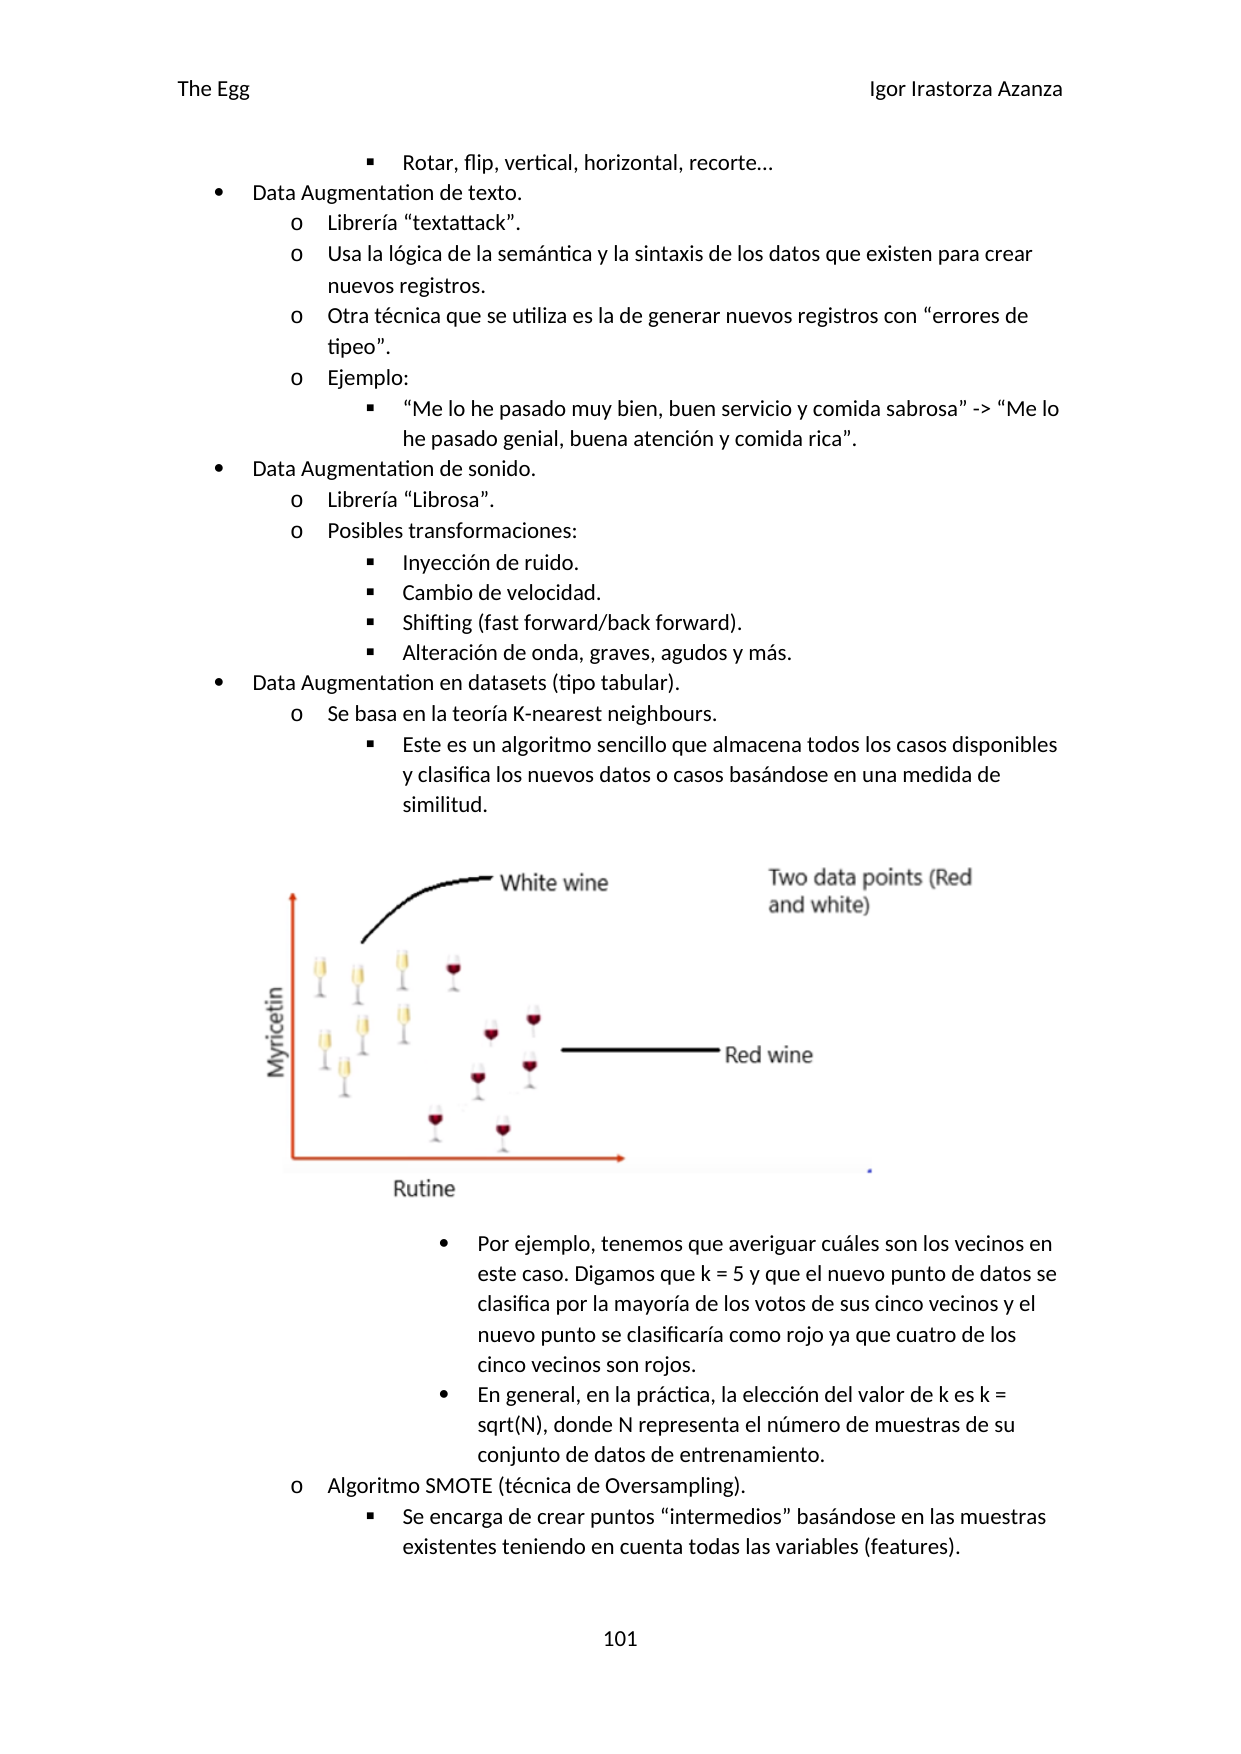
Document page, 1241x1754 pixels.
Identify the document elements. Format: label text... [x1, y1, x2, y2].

list Usa la lógica de la semántica y la sintaxis de los datos que existen para crear nuevos registros. [290, 239, 1063, 299]
list Posibles transformaciones: [290, 516, 1063, 545]
list Alteración de onda, graves, agudos y más. [365, 638, 1063, 666]
list Data Augmentation de sonido. [215, 454, 1063, 482]
list Se encarga de crear puntos “intermedios” basándose en las muestras existentes teniendo en cuenta todas las variables (features). [365, 1502, 1063, 1561]
list Se basa en la teoría K-nearest neighbours. [290, 699, 1063, 728]
list Shifting (fast forward/back forward). [365, 608, 1063, 636]
list Rotar, flip, vertical, horizontal, recorte… [365, 148, 1063, 176]
list Data Augmentation de texto. [215, 178, 1063, 206]
list Este es un algoritmo sencillo que almacena todos los casos disponibles y clasifica los nuevos datos o casos basándose en una medida de similitud. [365, 730, 1063, 818]
list Librería “textattack”. [290, 208, 1063, 237]
list Inyección de ruido. [365, 548, 1063, 576]
list Por ejemplo, tenemos que averiguar cuáles son los vecinos en este caso. Digamos que k = 5 y que el nuevo punto de datos se clasifica por la mayoría de los votos de sus cinco vecinos y el nuevo punto se clasificaría como rojo ya que cuatro de los cinco vecinos son rojos. [440, 1229, 1063, 1378]
list “Me lo he pasado muy bien, buen servicio y comida sabrosa” -> “Me lo he pasado genial, buena atención y comida rica”. [365, 394, 1063, 452]
list Cambio de velocidad. [365, 578, 1063, 606]
list Data Augmentation en datasets (tipo tabular). [215, 668, 1063, 696]
list Librería “Librosa”. [290, 485, 1063, 514]
list Otra técnica que se utiliza es la de generar nuevos registros con “errores de tipeo”. [290, 301, 1063, 360]
list Algoritmo SMOTE (técnica de Oversampling). [290, 1471, 1063, 1500]
list En general, en la práctica, la elección del valor de k es k = sqrt(N), donde N representa el número de muestras de su conjunto de datos de entrenamiento. [440, 1380, 1063, 1469]
list Ejemplo: [290, 363, 1063, 392]
picture [254, 837, 986, 1211]
